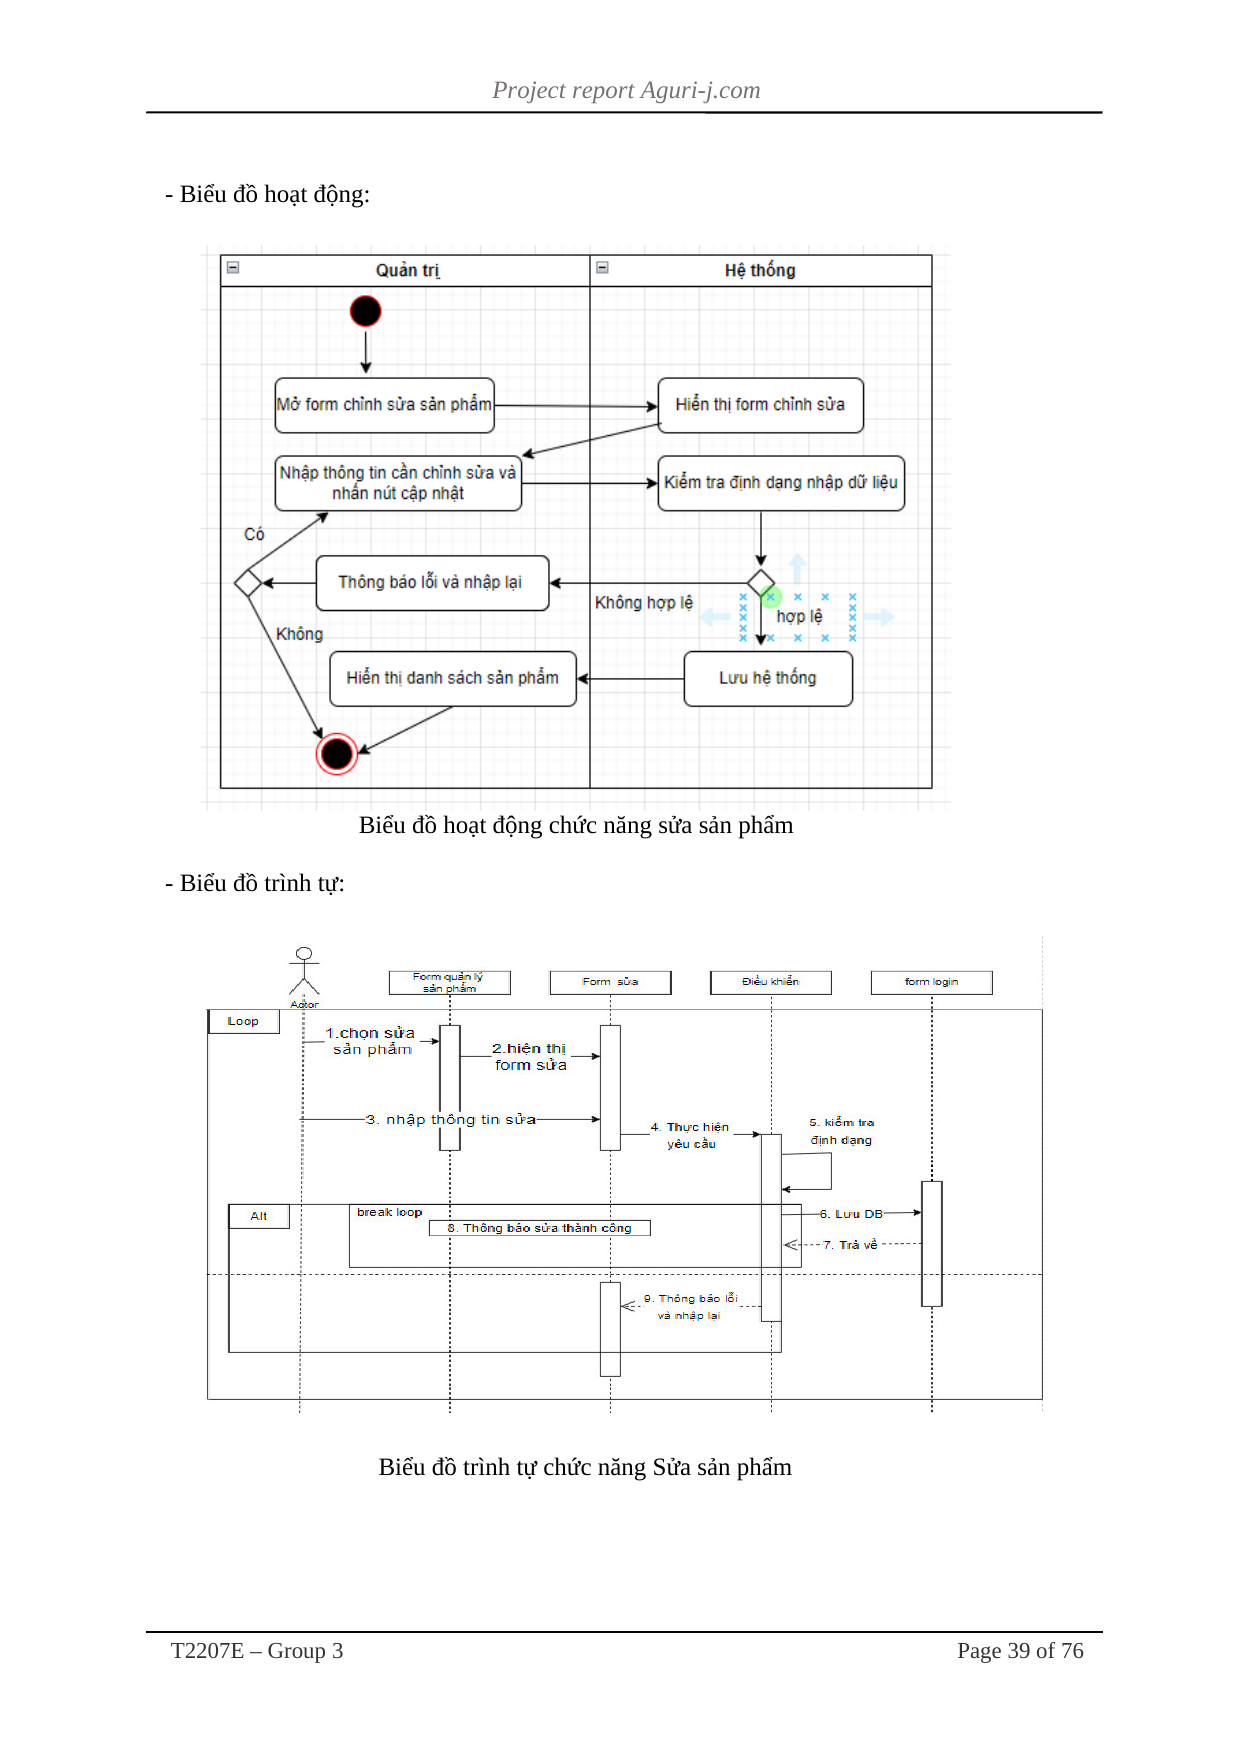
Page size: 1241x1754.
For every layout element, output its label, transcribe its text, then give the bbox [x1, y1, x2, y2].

text - Biểu đồ trình tự: [165, 868, 1090, 897]
text - Biểu đồ hoạt động: [165, 179, 1090, 208]
picture [201, 245, 952, 811]
text Biểu đồ trình tự chức năng Sửa sản phẩm [81, 1452, 1090, 1481]
picture [205, 934, 1050, 1413]
text Biểu đồ hoạt động chức năng sửa sản phẩm [62, 810, 1090, 839]
